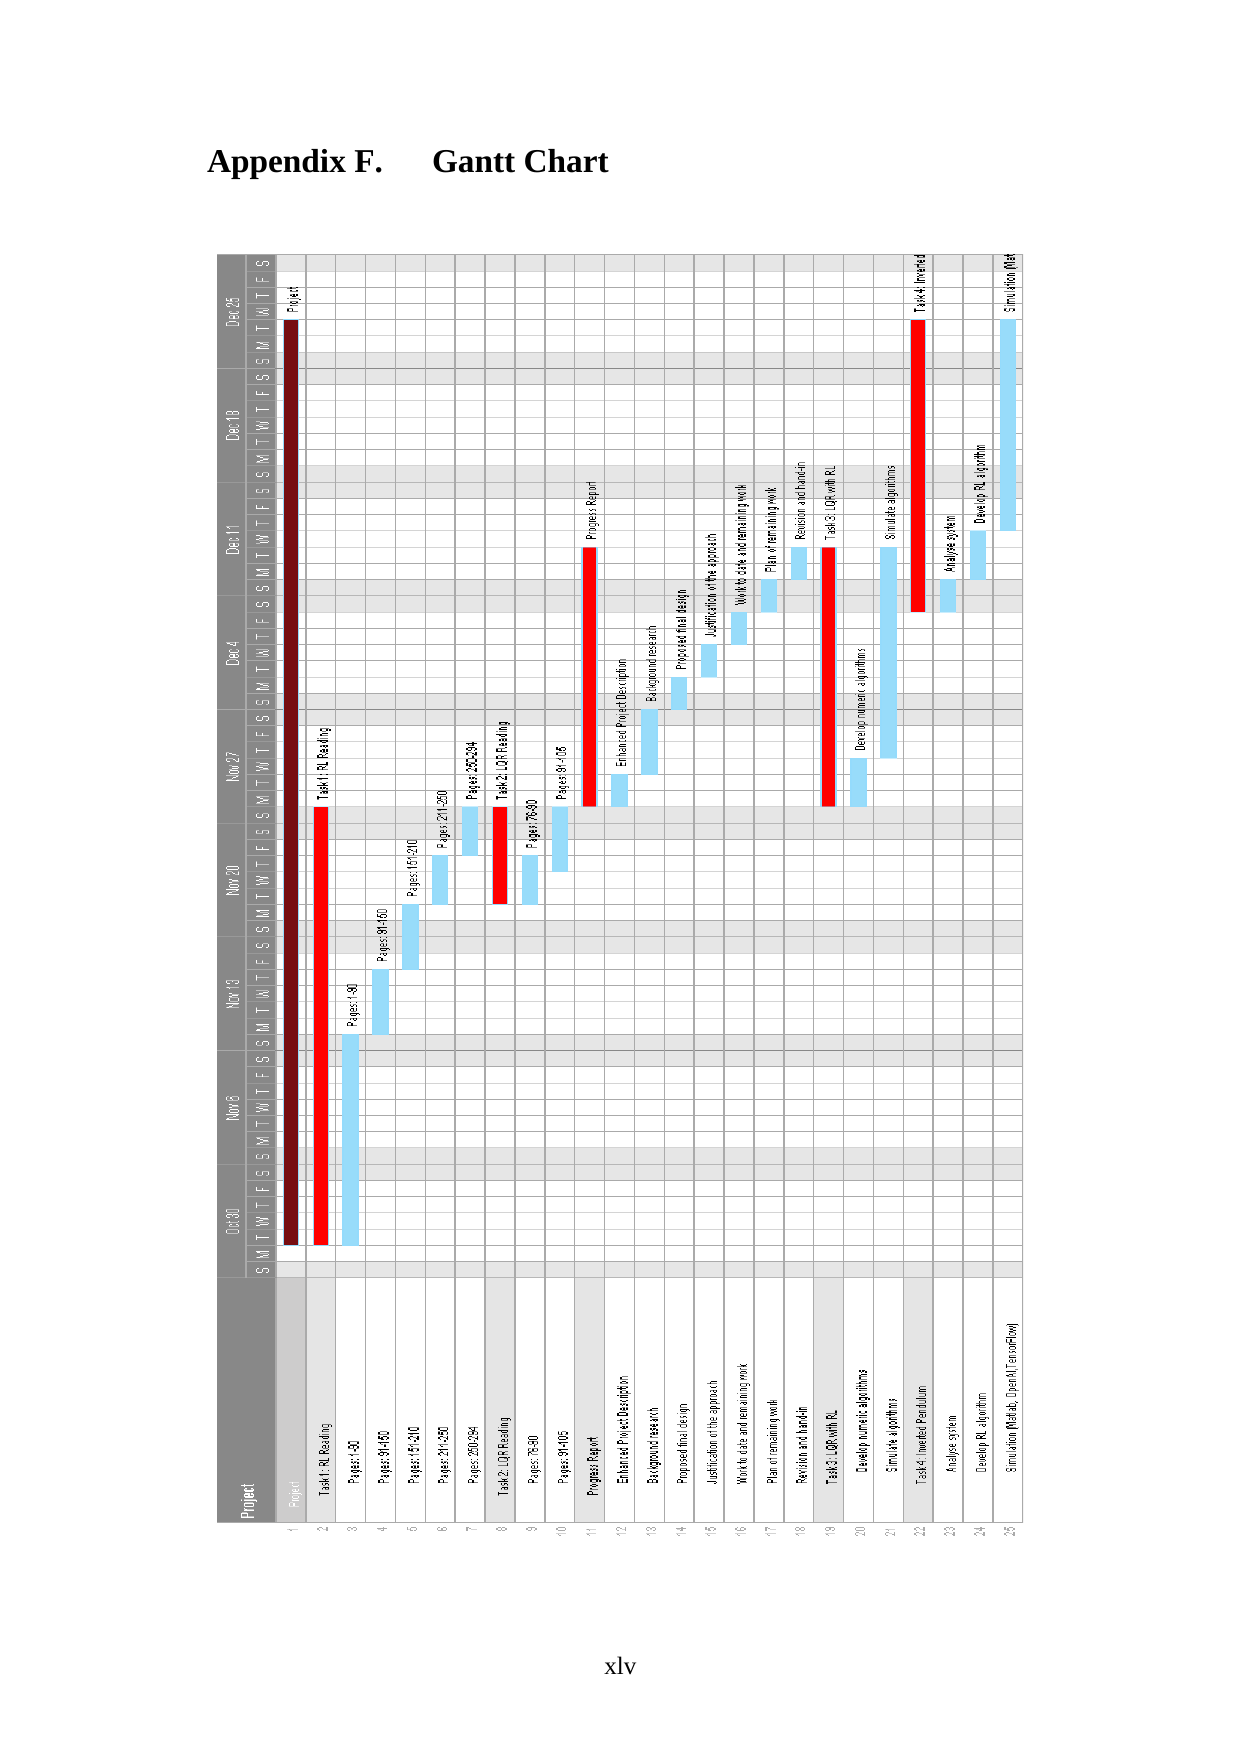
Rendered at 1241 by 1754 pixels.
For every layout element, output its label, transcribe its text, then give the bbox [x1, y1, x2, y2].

picture [217, 254, 1024, 1547]
text Gantt Chart [207, 142, 1033, 180]
